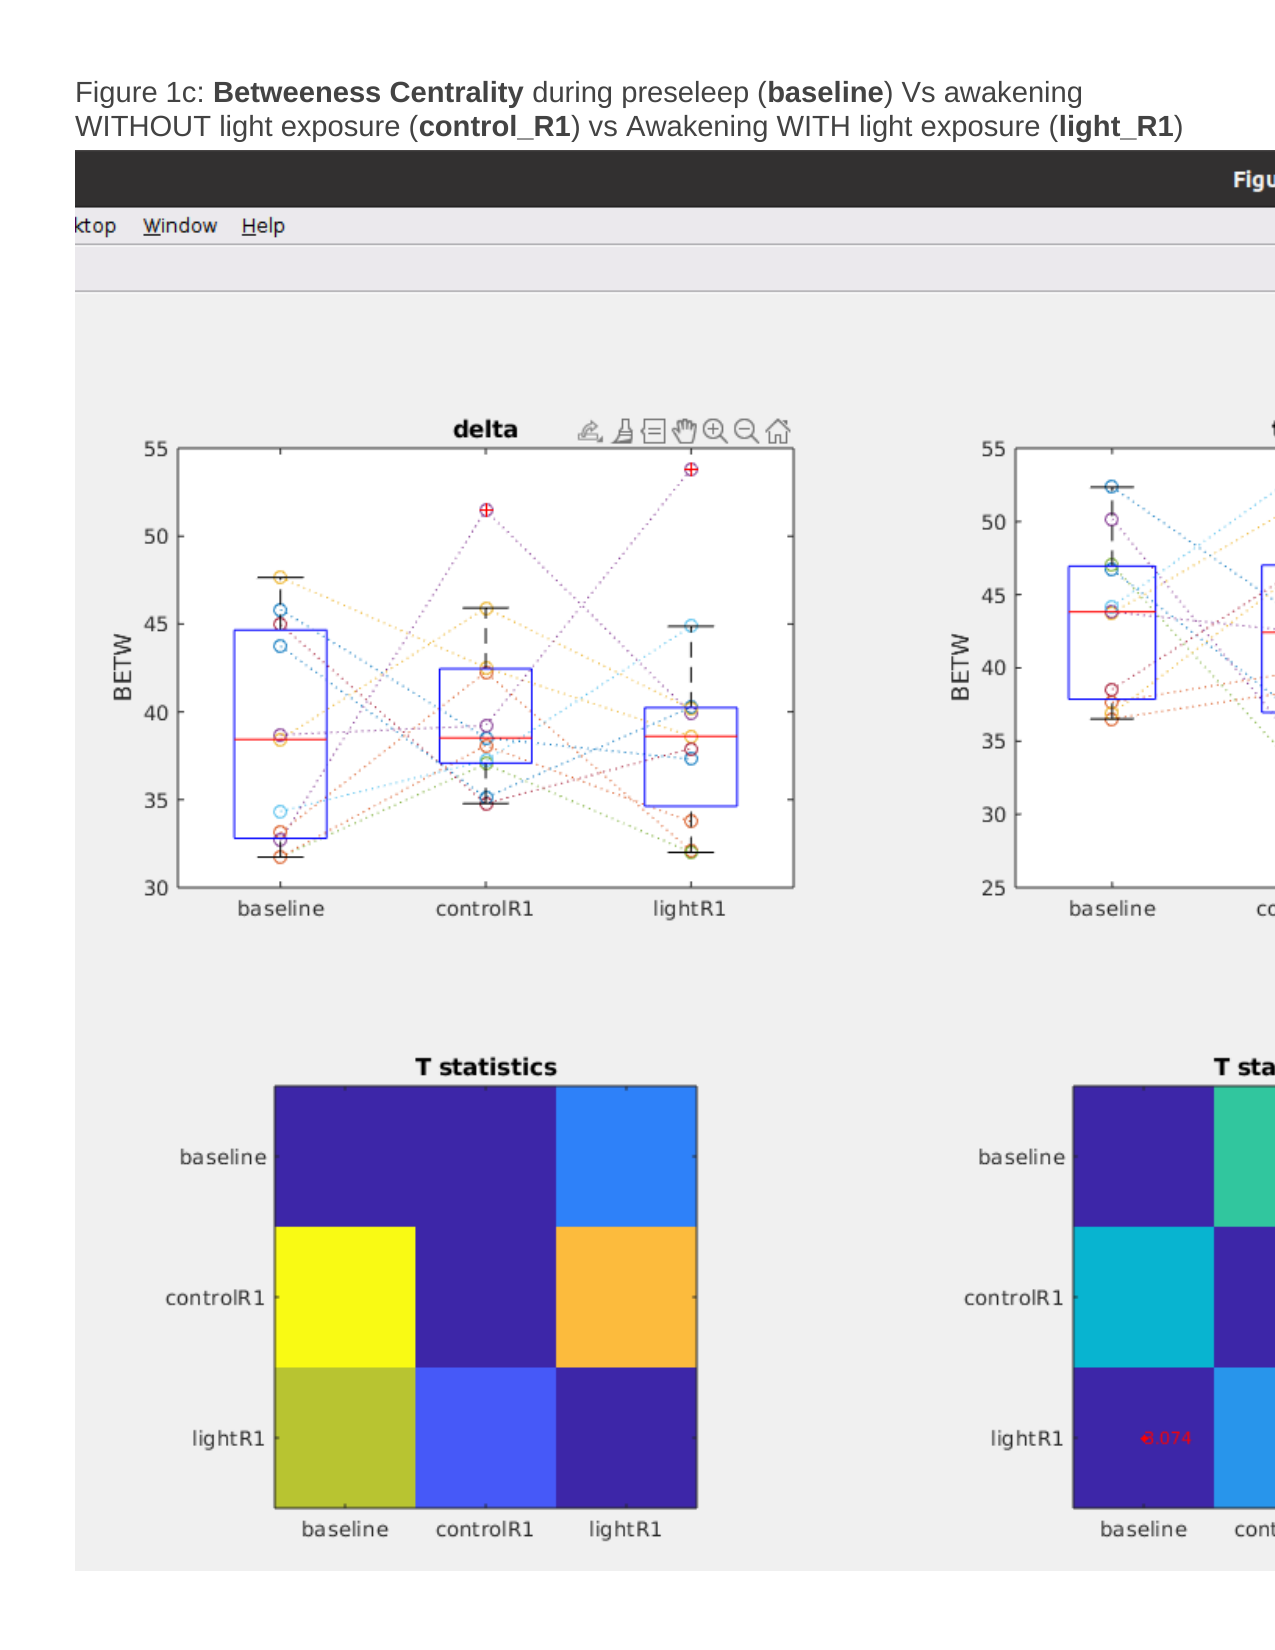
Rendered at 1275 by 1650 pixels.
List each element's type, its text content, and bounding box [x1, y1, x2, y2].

picture [75, 150, 1275, 1571]
subtitle Figure 1c: Betweeness Centrality during preseleep (baseline) Vs awakening WITHOUT light exposure (control_R1) vs Awakening WITH light exposure (light_R1) [75, 75, 1200, 142]
